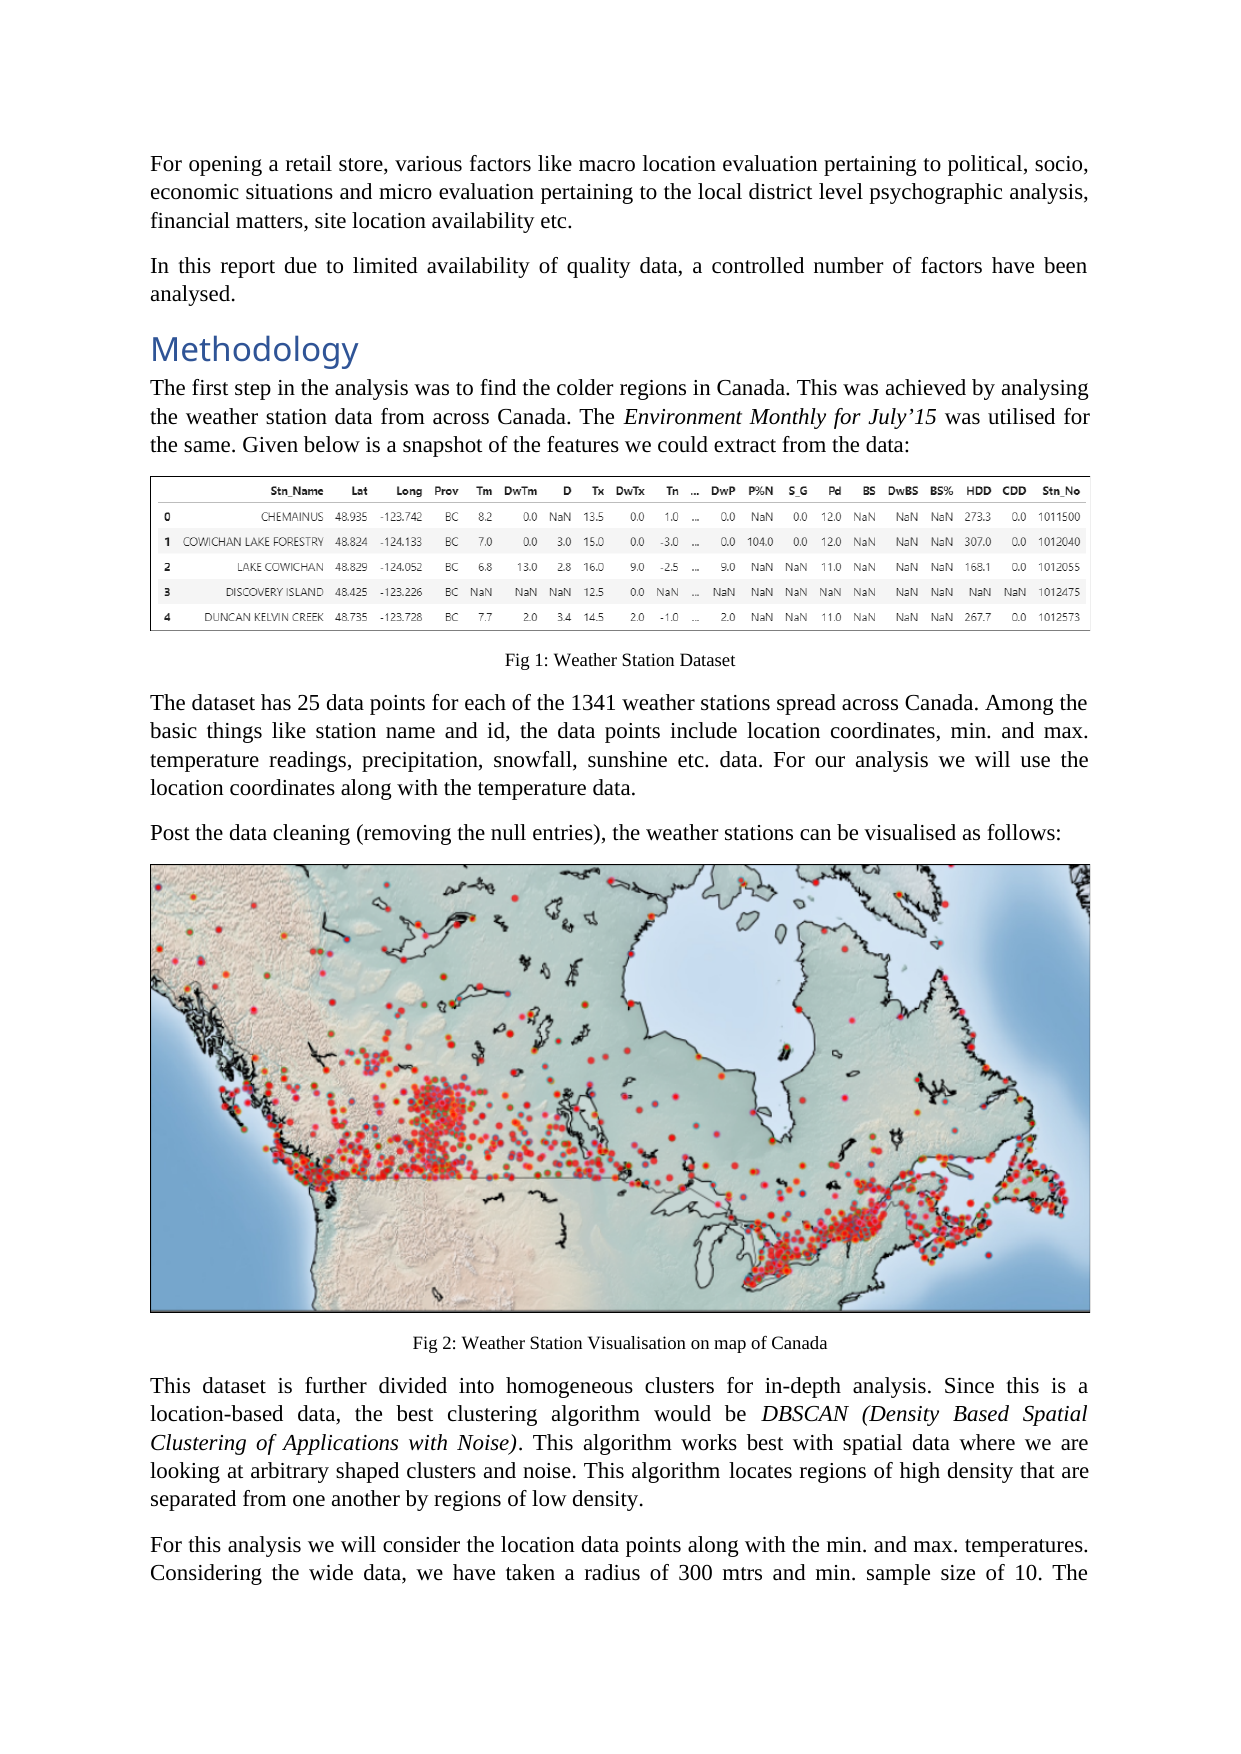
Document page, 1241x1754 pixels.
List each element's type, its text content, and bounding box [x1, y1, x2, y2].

text For opening a retail store, various factors like macro location evaluation pertaining to political, socio, economic situations and micro evaluation pertaining to the local district level psychographic analysis, financial matters, site location availability etc. [150, 150, 1090, 233]
picture [150, 864, 1091, 1313]
text Fig 1: Weather Station Dataset [150, 649, 1090, 671]
text Fig 2: Weather Station Visualisation on map of Canada [150, 1332, 1090, 1353]
text Post the data cleaning (removing the null entries), the weather stations can be visualised as follows: [150, 819, 1090, 846]
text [150, 1531, 1090, 1585]
subtitle Methodology [150, 326, 1090, 371]
text The first step in the analysis was to find the colder regions in Canada. This was achieved by analysing the weather station data from across Canada. The Environment Monthly for July’15 was utilised for the same. Given below is a snapshot of the features we could extract from the data: [150, 374, 1090, 458]
text The dataset has 25 data points for each of the 1341 weather stations spread across Canada. Among the basic things like station name and id, the data points include location coordinates, min. and max. temperature readings, precipitation, snowfall, sunshine etc. data. For our analysis we will use the location coordinates along with the temperature data. [150, 689, 1090, 801]
picture [150, 476, 1091, 631]
text This dataset is further divided into homogeneous clusters for in-depth analysis. Since this is a location-based data, the best clustering algorithm would be DBSCAN (Density Based Spatial Clustering of Applications with Noise). This algorithm works best with spatial data where we are looking at arbitrary shaped clusters and noise. This algorithm locates regions of high density that are separated from one another by regions of low density. [150, 1372, 1090, 1512]
text In this report due to limited availability of quality data, a controlled number of factors have been analysed. [150, 252, 1090, 307]
